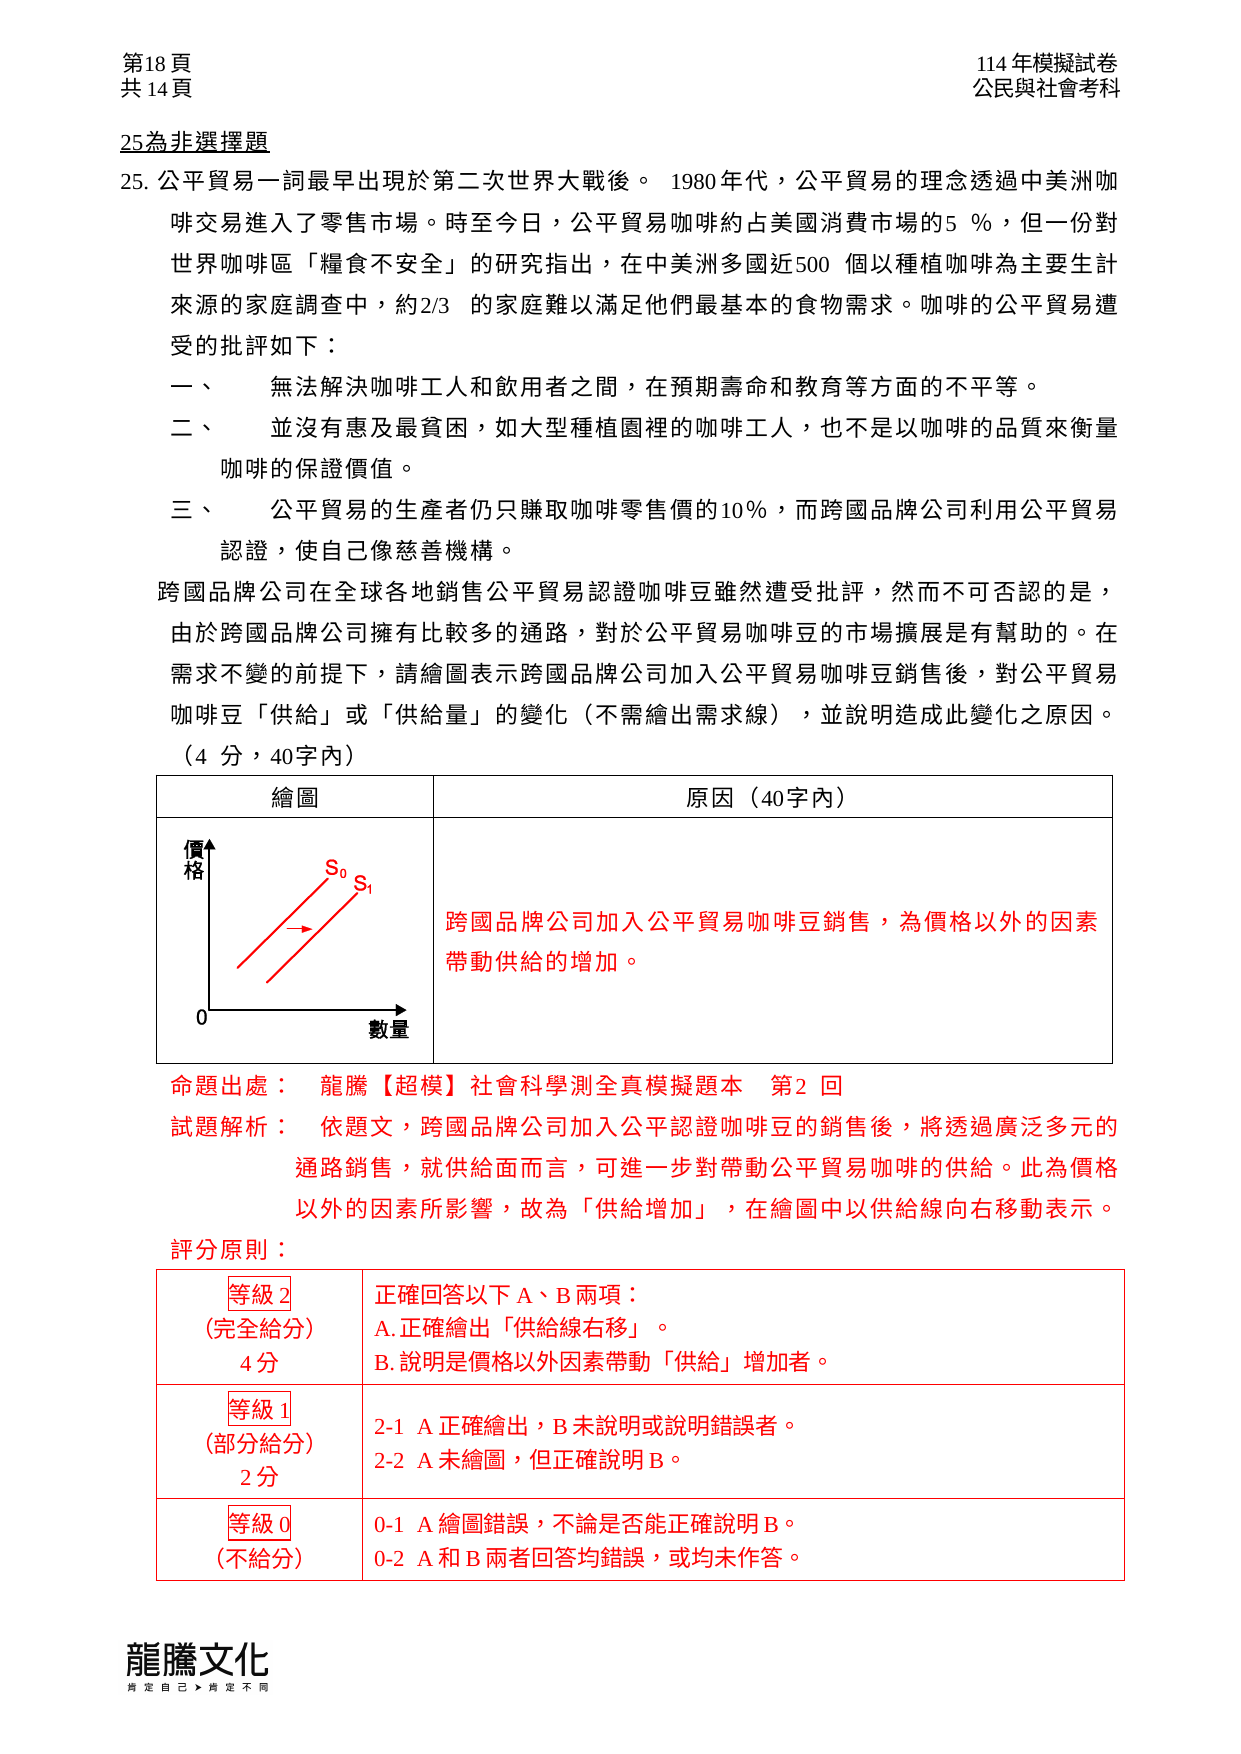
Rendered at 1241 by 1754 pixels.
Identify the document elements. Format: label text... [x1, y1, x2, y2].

table_header 繪圖 [157, 776, 433, 817]
text 三、 公平貿易的生產者仍只賺取咖啡零售價的10％，而跨國品牌公司利用公平貿易認證，使自己像慈善機構。 [158, 488, 1120, 570]
table_cell 2-1 A正確繪出，B未說明或說明錯誤者。 2-2 A未繪圖，但正確說明B。 [363, 1385, 1124, 1498]
table_header 等級2 （完全給分） 4分 [157, 1270, 362, 1384]
text 試題解析： 依題文，跨國品牌公司加入公平認證咖啡豆的銷售後，將透過廣泛多元的通路銷售，就供給面而言，可進一步對帶動公平貿易咖啡的供給。此為價格以外的因素所影響，故為「供給增加」，在繪圖中以供給線向右移動表示。 [158, 1105, 1120, 1228]
table_cell 等級1 （部分給分） 2分 [157, 1385, 362, 1498]
table_cell 等級0 （不給分） [157, 1499, 362, 1580]
text 一、 無法解決咖啡工人和飲用者之間，在預期壽命和教育等方面的不平等。 [158, 365, 1120, 406]
text 跨國品牌公司在全球各地銷售公平貿易認證咖啡豆雖然遭受批評，然而不可否認的是，由於跨國品牌公司擁有比較多的通路，對於公平貿易咖啡豆的市場擴展是有幫助的。在需求不變的前提下，請繪圖表示跨國品牌公司加入公平貿易咖啡豆銷售後，對公平貿易咖啡豆「供給」或「供給量」的變化（不需繪出需求線），並說明造成此變化之原因。（4分，40字內） [120, 570, 1120, 774]
table_header 原因（40字內） [434, 776, 1112, 817]
table_cell 0-1 A繪圖錯誤，不論是否能正確說明B。 0-2 A和B兩者回答均錯誤，或均未作答。 [363, 1499, 1124, 1580]
table_cell 跨國品牌公司加入公平貿易咖啡豆銷售，為價格以外的因素帶動供給的增加。 [434, 818, 1112, 1063]
text 25為非選擇題 [120, 119, 1120, 161]
picture [118, 1640, 273, 1695]
text 25. 公平貿易一詞最早出現於第二次世界大戰後。1980年代，公平貿易的理念透過中美洲咖啡交易進入了零售市場。時至今日，公平貿易咖啡約占美國消費市場的5％，但一份對世界咖啡區「糧食不安全」的研究指出，在中美洲多國近500個以種植咖啡為主要生計來源的家庭調查中，約2/3的家庭難以滿足他們最基本的食物需求。咖啡的公平貿易遭受的批評如下： [120, 161, 1120, 365]
table_cell [157, 818, 433, 1063]
text 二、 並沒有惠及最貧困，如大型種植園裡的咖啡工人，也不是以咖啡的品質來衡量咖啡的保證價值。 [158, 406, 1120, 488]
text 命題出處： 龍騰【超模】社會科學測全真模擬題本 第2回 [158, 1064, 1120, 1105]
text 評分原則： [158, 1228, 1120, 1269]
table_header 正確回答以下A、B兩項： A. 正確繪出「供給線右移」。 B. 說明是價格以外因素帶動「供給」增加者。 [363, 1270, 1124, 1384]
